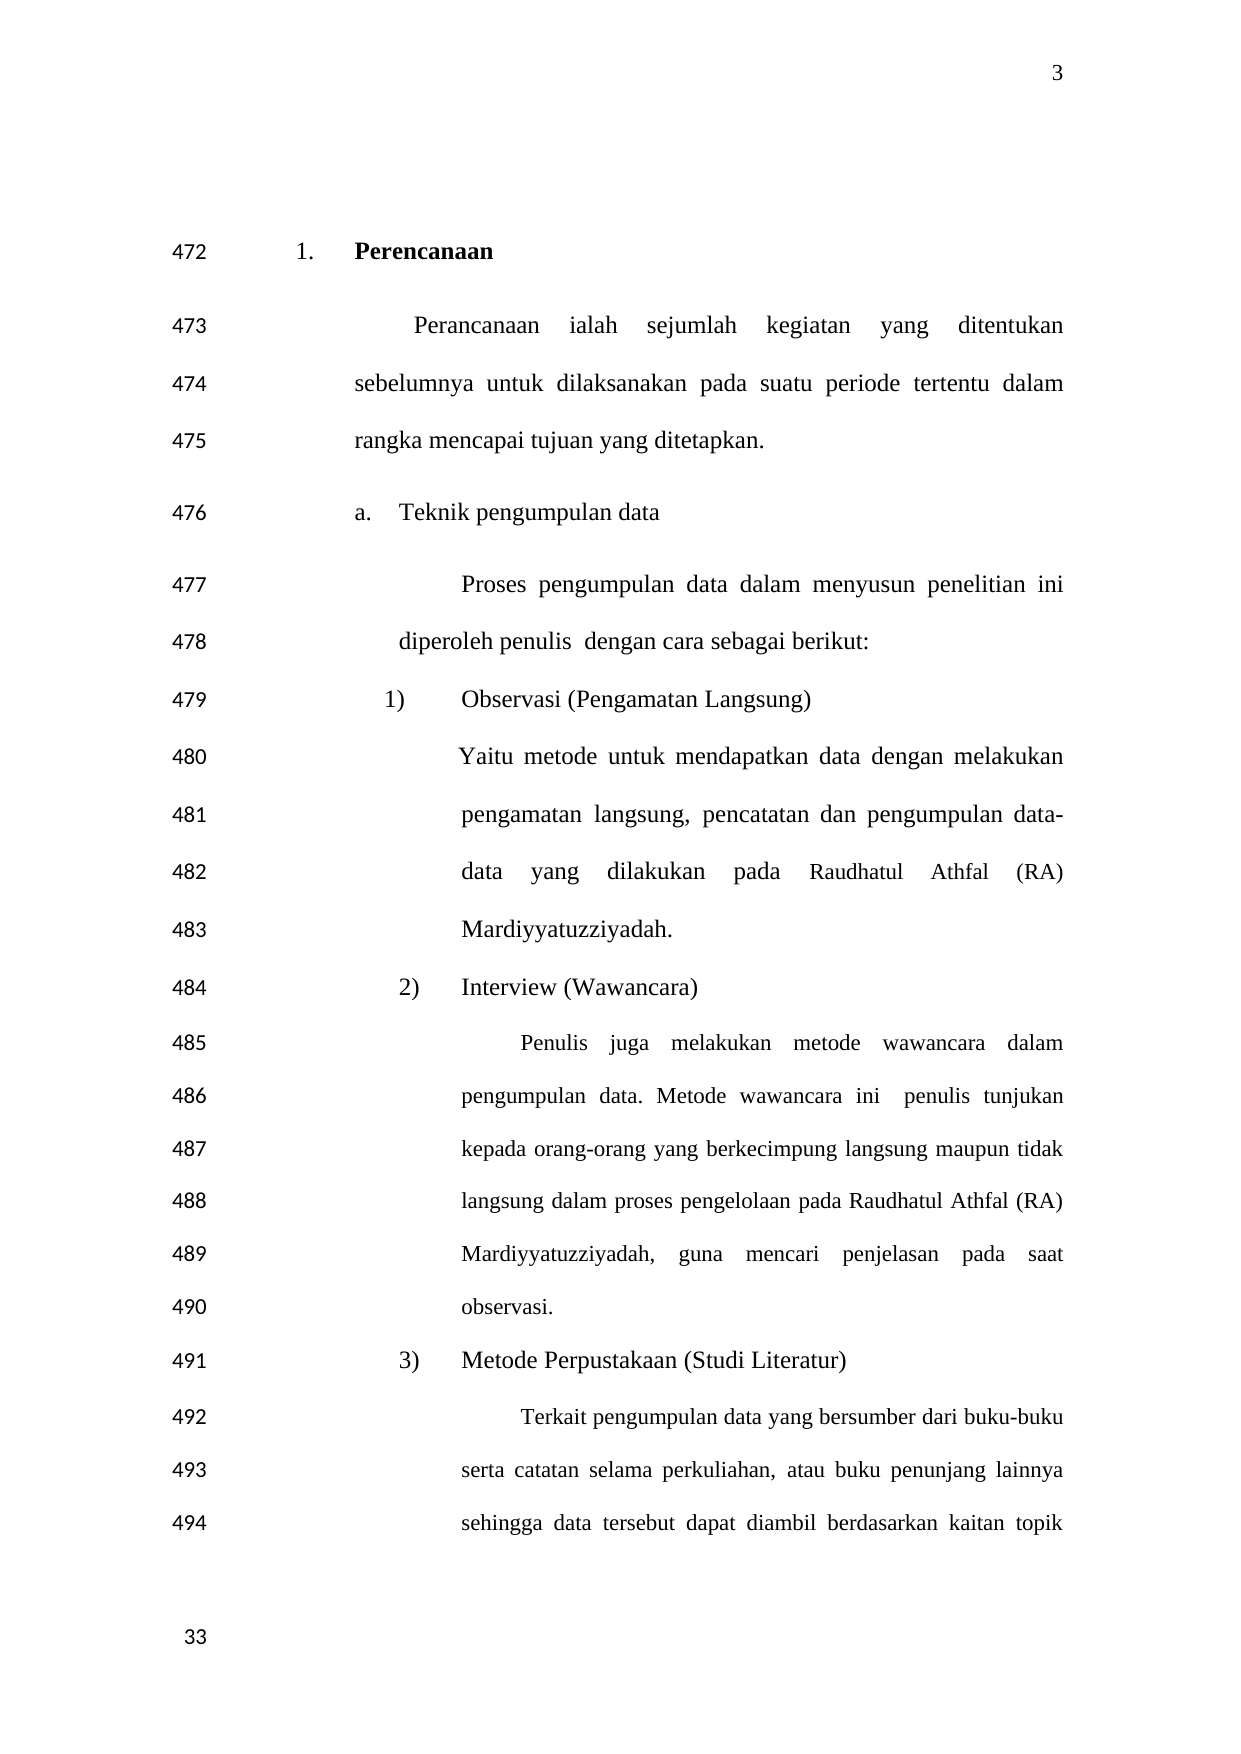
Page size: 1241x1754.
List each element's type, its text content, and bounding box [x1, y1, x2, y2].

list Metode Perpustakaan (Studi Literatur) [384, 1346, 1064, 1374]
list Observasi (Pengamatan Langsung) [384, 684, 1064, 713]
list Yaitu metode untuk mendapatkan data dengan melakukan pengamatan langsung, pencatatan dan pengumpulan data-data yang dilakukan pada Raudhatul Athfal (RA) Mardiyyatuzziyadah. [458, 741, 1064, 943]
list Teknik pengumpulan data [354, 497, 1064, 526]
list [461, 1403, 1064, 1535]
list Penulis juga melakukan metode wawancara dalam pengumpulan data. Metode wawancara ini penulis tunjukan kepada orang-orang yang berkecimpung langsung maupun tidak langsung dalam proses pengelolaan pada Raudhatul Athfal (RA) Mardiyyatuzziyadah, guna mencari penjelasan pada saat observasi. [461, 1029, 1064, 1319]
list Perancanaan ialah sejumlah kegiatan yang ditentukan sebelumnya untuk dilaksanakan pada suatu periode tertentu dalam rangka mencapai tujuan yang ditetapkan. [354, 310, 1064, 454]
list Perencanaan [295, 236, 1064, 265]
list Proses pengumpulan data dalam menyusun penelitian ini diperoleh penulis dengan cara sebagai berikut: [384, 569, 1064, 655]
list Interview (Wawancara) [384, 972, 1064, 1000]
